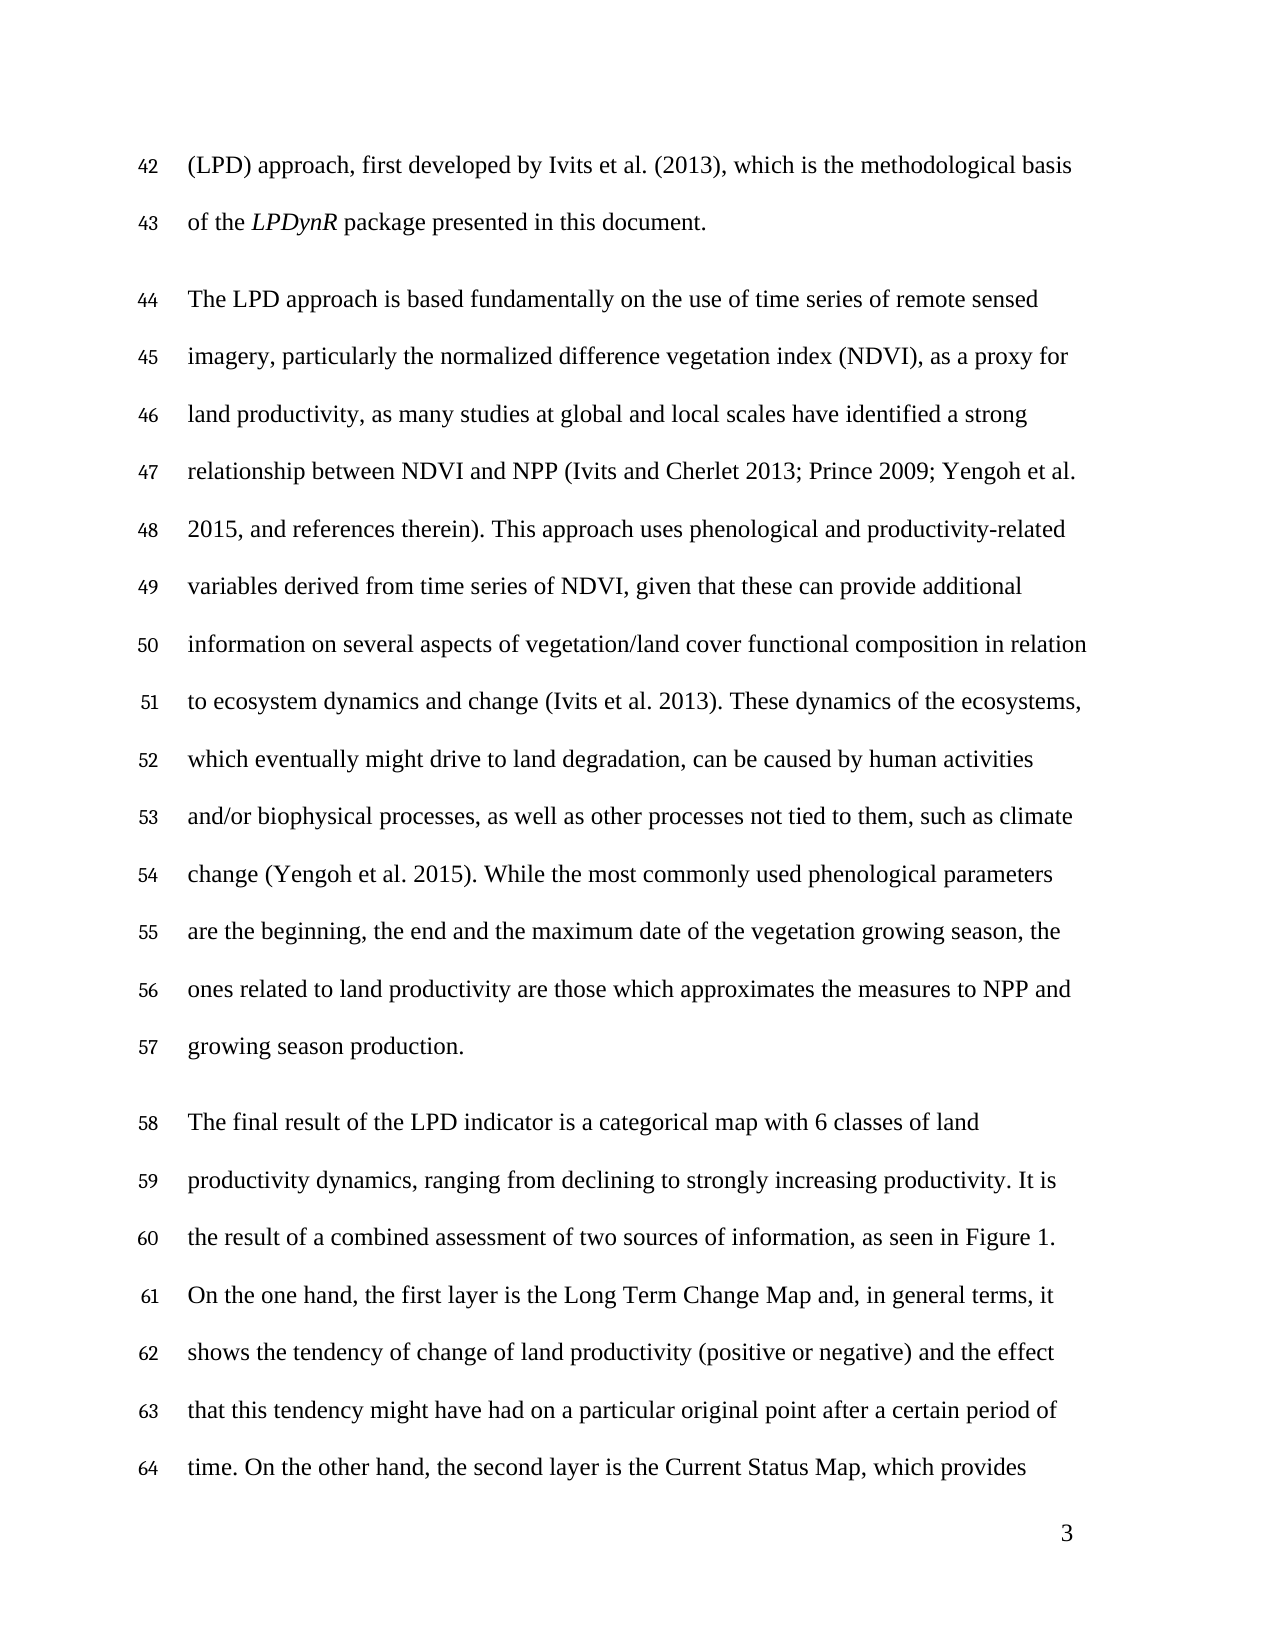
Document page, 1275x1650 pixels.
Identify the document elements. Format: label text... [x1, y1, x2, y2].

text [187, 1107, 1087, 1481]
text The LPD approach is based fundamentally on the use of time series of remote sensed imagery, particularly the normalized difference vegetation index (NDVI), as a proxy for land productivity, as many studies at global and local scales have identified a strong relationship between NDVI and NPP (Ivits and Cherlet 2013; Prince 2009; Yengoh et al. 2015, and references therein). This approach uses phenological and productivity-related variables derived from time series of NDVI, given that these can provide additional information on several aspects of vegetation/land cover functional composition in relation to ecosystem dynamics and change (Ivits et al. 2013). These dynamics of the ecosystems, which eventually might drive to land degradation, can be caused by human activities and/or biophysical processes, as well as other processes not tied to them, such as climate change (Yengoh et al. 2015). While the most commonly used phenological parameters are the beginning, the end and the maximum date of the vegetation growing season, the ones related to land productivity are those which approximates the measures to NPP and growing season production. [187, 284, 1087, 1060]
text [187, 150, 1087, 236]
